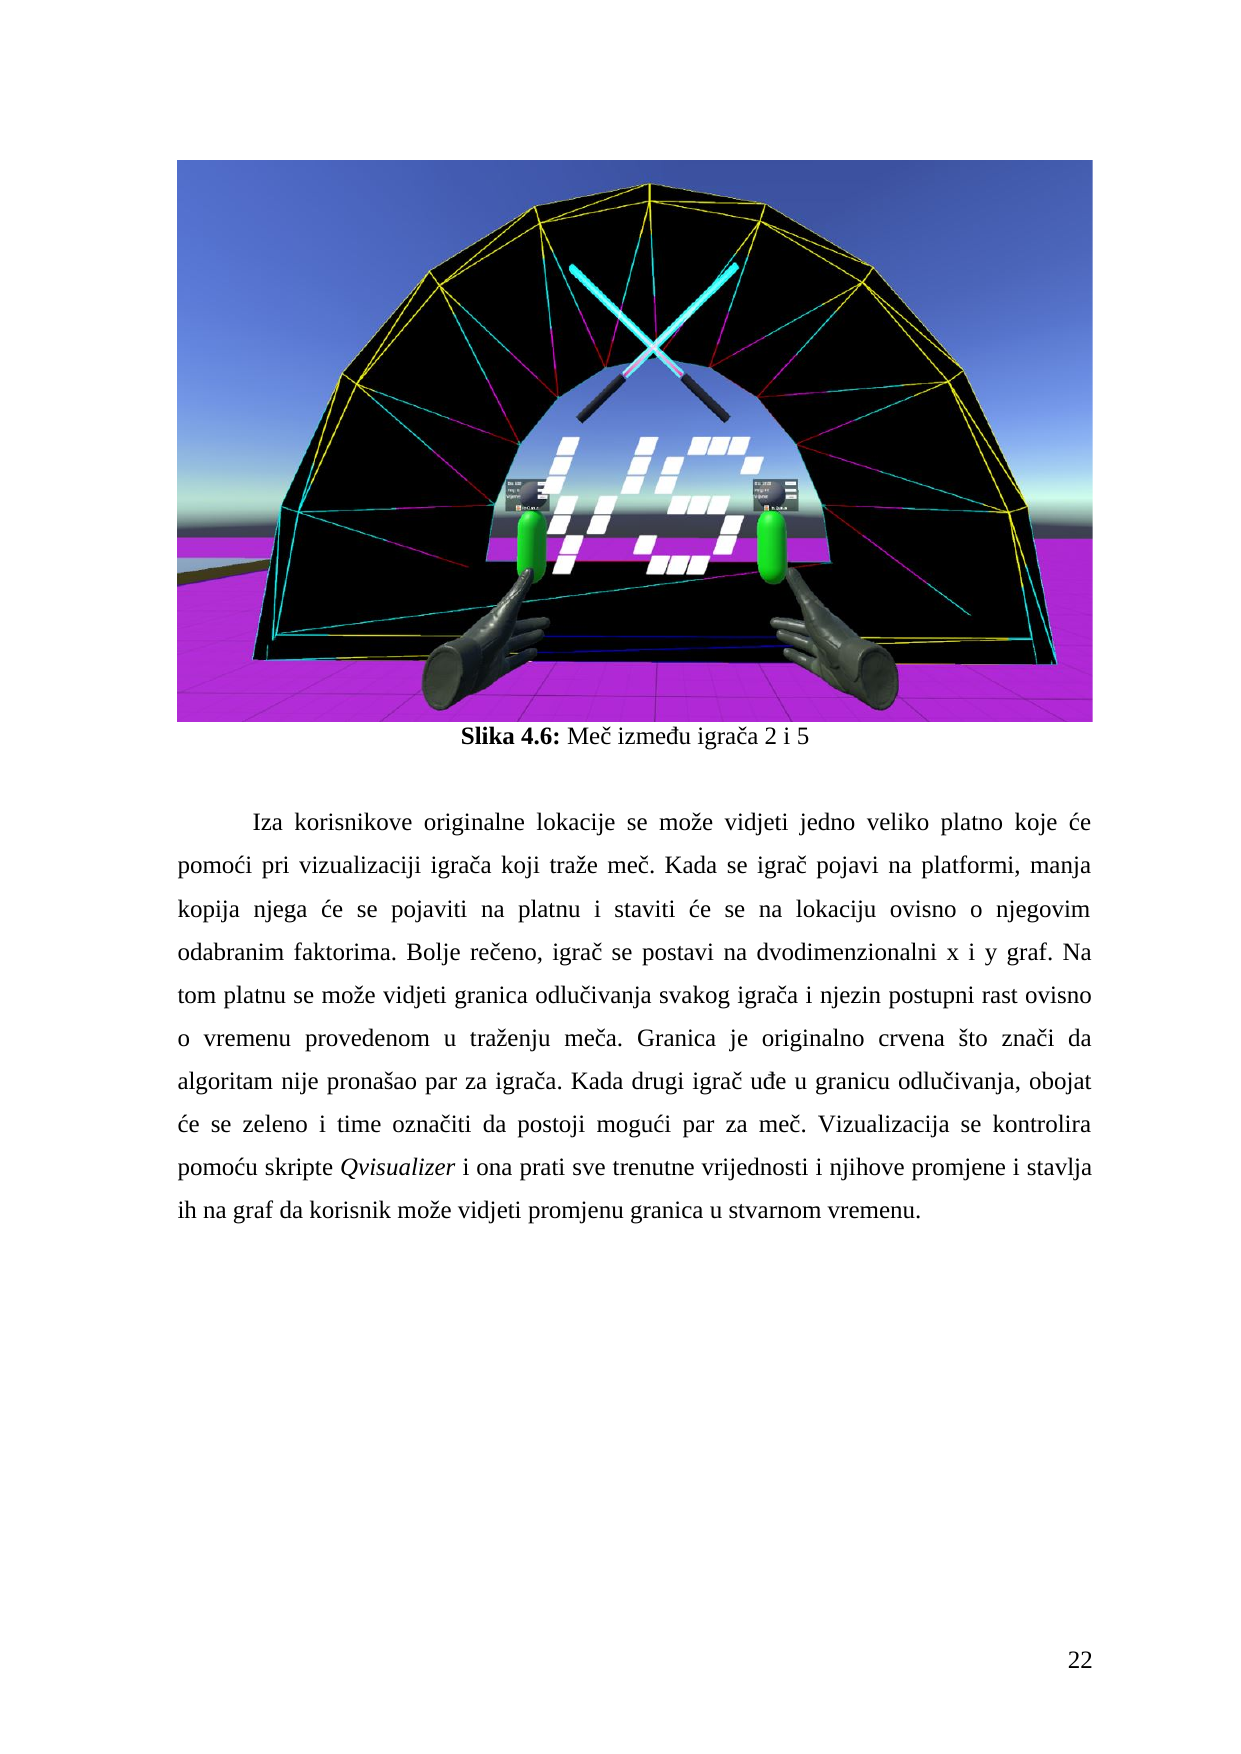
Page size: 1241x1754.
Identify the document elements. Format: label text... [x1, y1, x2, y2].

picture [177, 160, 1093, 722]
text Iza korisnikove originalne lokacije se može vidjeti jedno veliko platno koje će pomoći pri vizualizaciji igrača koji traže meč. Kada se igrač pojavi na platformi, manja kopija njega će se pojaviti na platnu i staviti će se na lokaciju ovisno o njegovim odabranim faktorima. Bolje rečeno, igrač se postavi na dvodimenzionalni x i y graf. Na tom platnu se može vidjeti granica odlučivanja svakog igrača i njezin postupni rast ovisno o vremenu provedenom u traženju meča. Granica je originalno crvena što znači da algoritam nije pronašao par za igrača. Kada drugi igrač uđe u granicu odlučivanja, obojat će se zeleno i time označiti da postoji mogući par za meč. Vizualizacija se kontrolira pomoću skripte Qvisualizer i ona prati sve trenutne vrijednosti i njihove promjene i stavlja ih na graf da korisnik može vidjeti promjenu granica u stvarnom vremenu. [177, 807, 1092, 1224]
